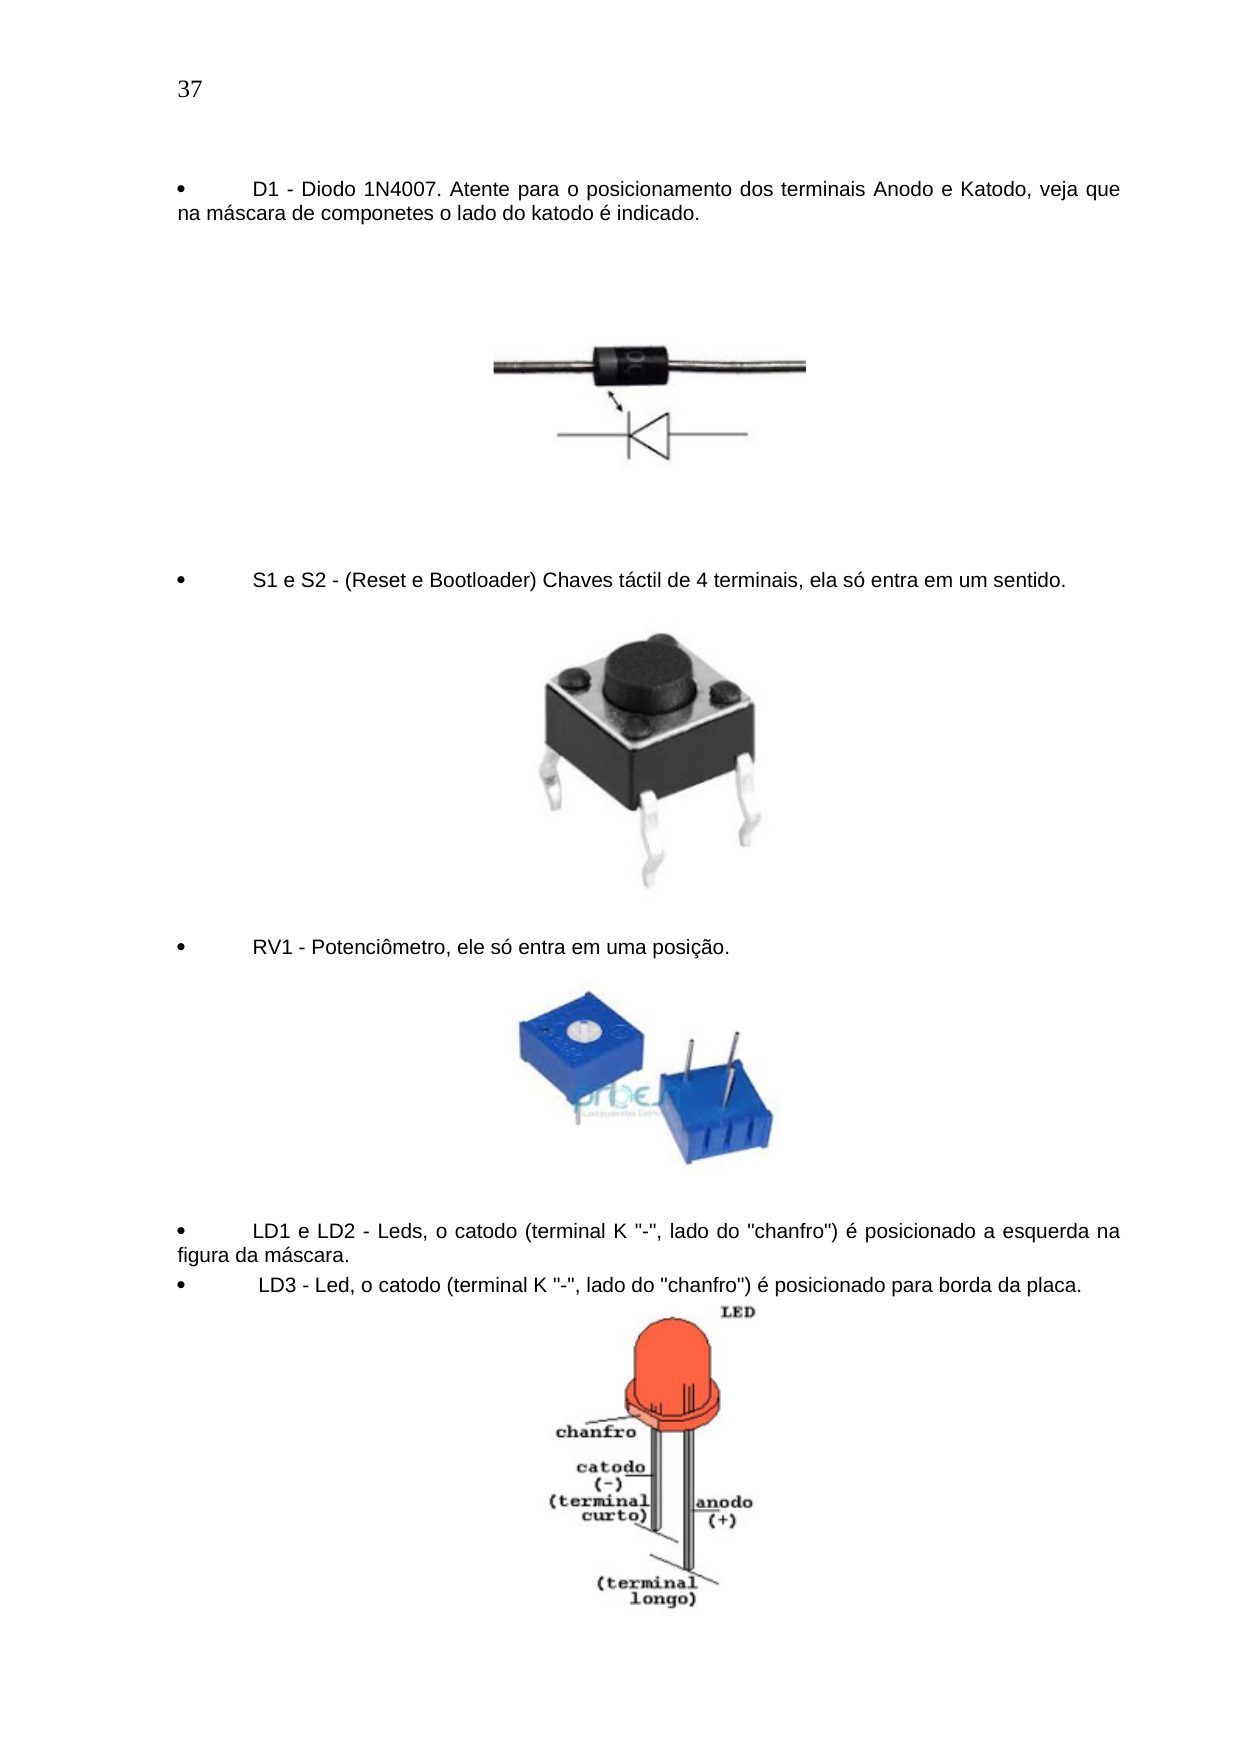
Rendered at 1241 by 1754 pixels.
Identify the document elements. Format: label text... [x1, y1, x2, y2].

list D1 - Diodo 1N4007. Atente para o posicionamento dos terminais Anodo e Katodo, veja que na máscara de componetes o lado do katodo é indicado. [177, 177, 1122, 225]
list LD1 e LD2 - Leds, o catodo (terminal K "-", lado do "chanfro") é posicionado a esquerda na figura da máscara. [177, 1219, 1122, 1267]
picture [536, 1303, 763, 1616]
list LD3 - Led, o catodo (terminal K "-", lado do "chanfro") é posicionado para borda da placa. [177, 1273, 1122, 1297]
list RV1 - Potenciômetro, ele só entra em uma posição. [177, 935, 1122, 959]
picture [493, 965, 806, 1195]
picture [493, 598, 806, 911]
list S1 e S2 - (Reset e Bootloader) Chaves táctil de 4 terminais, ela só entra em um sentido. [177, 568, 1122, 592]
picture [493, 231, 806, 544]
